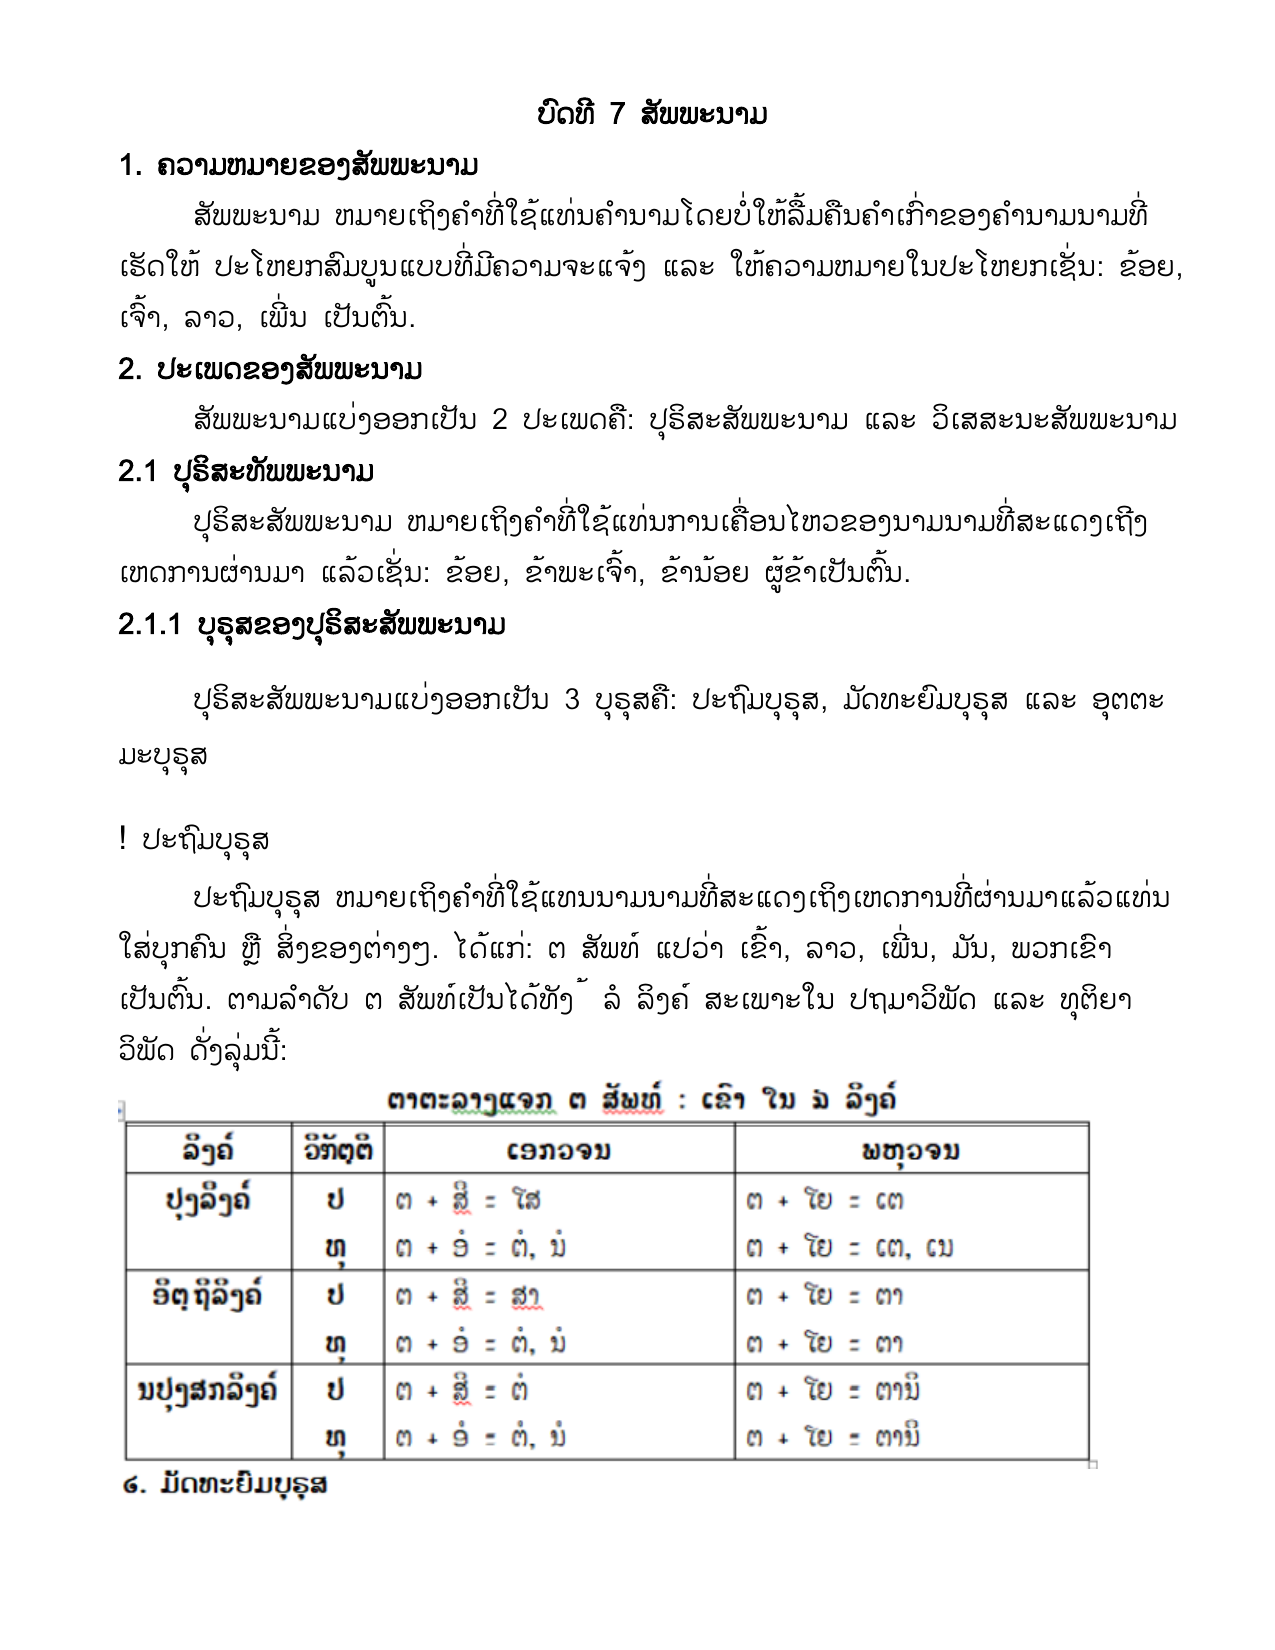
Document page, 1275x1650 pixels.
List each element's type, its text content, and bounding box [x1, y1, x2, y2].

text 2.1.1 ບຸຣຸສຂອງປຸຣິສະສັພພະນາມ [118, 599, 1186, 650]
text ບົດທີ 7 ສັພພະນາມ [118, 89, 1186, 140]
text ປະຖົມບຸຣຸສ ຫມາຍເຖິງຄໍາທີ່ໃຊ້ແທນນາມນາມທີ່ສະແດງເຖິງເຫດການທີ່ຜ່ານມາແລ້ວແທ່ນໃສ່ບຸກຄົນ ຫຼື ສິ່ງຂອງຕ່າງໆ. ໄດ້ແກ່: ຕ ສັພທ໌ ແປວ່າ ເຂົ້າ, ລາວ, ເພີ່ນ, ມັນ, ພວກເຂົາເປັນຕົ້ນ. ຕາມລໍາດັບ ຕ ສັພທ໌ເປັນໄດ້ທັງ ້ ລໍ ລິງຄ໌ ສະເພາະໃນ ປຖມາວິພັດ ແລະ ທຸຕິຍາວິພັດ ດັ່ງລຸ່ມນີ້: [118, 873, 1186, 1077]
subtitle ປຸຣິສະສັພພະນາມແບ່ງອອກເປັນ 3 ບຸຣຸສຄື: ປະຖົມບຸຣຸສ, ມັດທະຍົມບຸຣຸສ ແລະ ອຸຕຕະມະບຸຣຸສ [118, 675, 1186, 781]
picture [118, 1077, 1098, 1504]
text 1. ຄວາມຫມາຍຂອງສັພພະນາມ [118, 140, 1186, 191]
subtitle ! ປະຖົມບຸຣຸສ [118, 810, 1186, 868]
text ປຸຣິສະສັພພະນາມ ຫມາຍເຖິງຄໍາທີ່ໃຊ້ແທ່ນການເຄື່ອນໄຫວຂອງນາມນາມທີ່ສະແດງເຖີງເຫດການຜ່ານມາ ແລ້ວເຊັ່ນ: ຂ້ອຍ, ຂ້າພະເຈົ້າ, ຂ້ານ້ອຍ ຜູ້ຂ້າເປັນຕົ້ນ. [118, 497, 1186, 599]
text 2. ປະເພດຂອງສັພພະນາມ [118, 344, 1186, 395]
text 2.1 ປຸຣິສະທັພພະນາມ [118, 446, 1186, 497]
text ສັພພະນາມແບ່ງອອກເປັນ 2 ປະເພດຄື: ປຸຣິສະສັພພະນາມ ແລະ ວິເສສະນະສັພພະນາມ [118, 395, 1186, 446]
text ສັພພະນາມ ຫມາຍເຖິງຄໍາທີ່ໃຊ້ແທ່ນຄໍານາມໂດຍບໍ່ໃຫ້ລື້ມຄືນຄໍາເກົ່າຂອງຄໍານາມນາມທີ່ເຮັດໃຫ້ ປະໂຫຍກສົມບູນແບບທີ່ມີຄວາມຈະແຈ້ງ ແລະ ໃຫ້ຄວາມຫມາຍໃນປະໂຫຍກເຊັ່ນ: ຂ້ອຍ, ເຈົ້າ, ລາວ, ເພີ່ນ ເປັນຕົ້ນ. [118, 191, 1186, 344]
